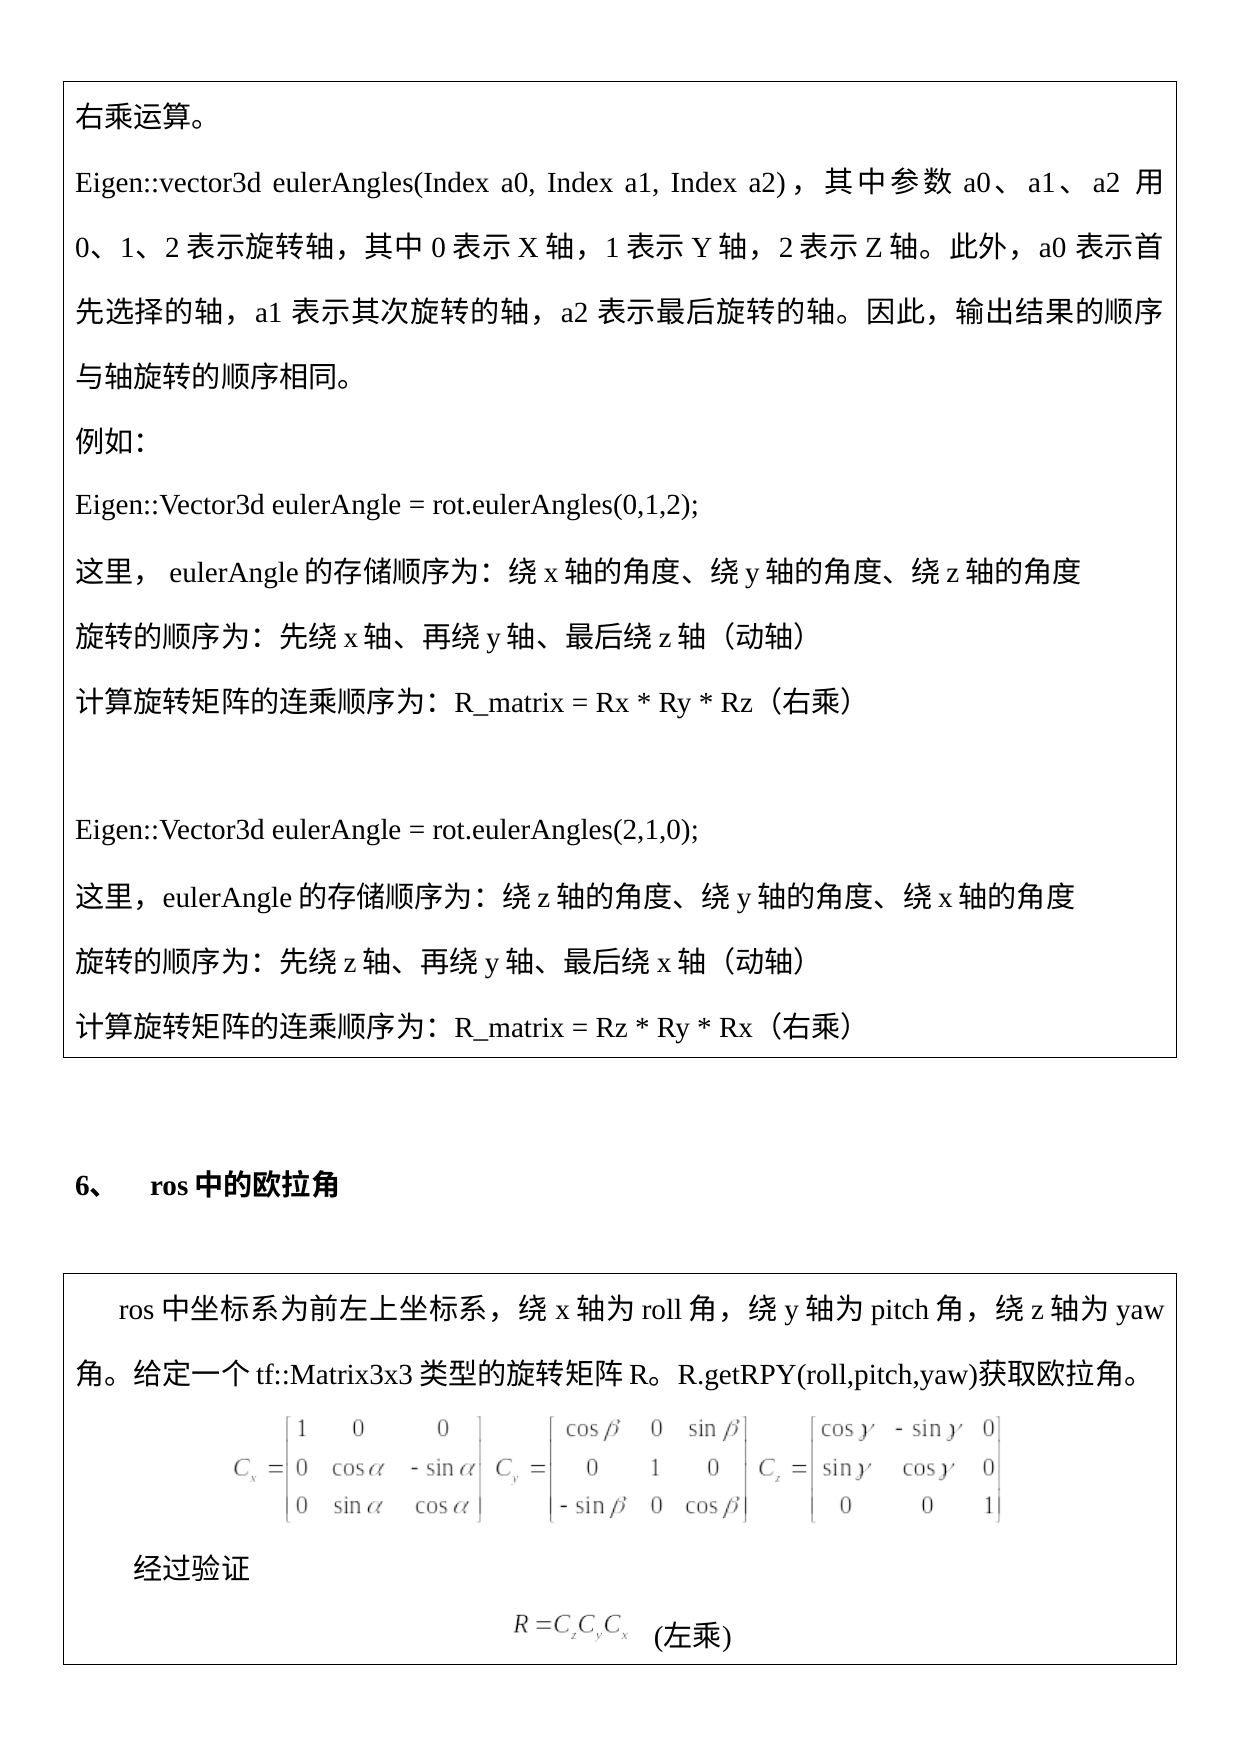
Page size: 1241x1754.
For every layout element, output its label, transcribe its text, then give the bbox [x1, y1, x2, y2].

subtitle ros中的欧拉角 [75, 1150, 1165, 1215]
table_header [64, 82, 1176, 1057]
table_header ros中坐标系为前左上坐标系，绕x轴为roll角，绕y轴为pitch角，绕z轴为yaw角。给定一个tf::Matrix3x3类型的旋转矩阵R。R.getRPY(roll,pitch,yaw)获取欧拉角。 经过验证 (左乘) [64, 1274, 1176, 1664]
